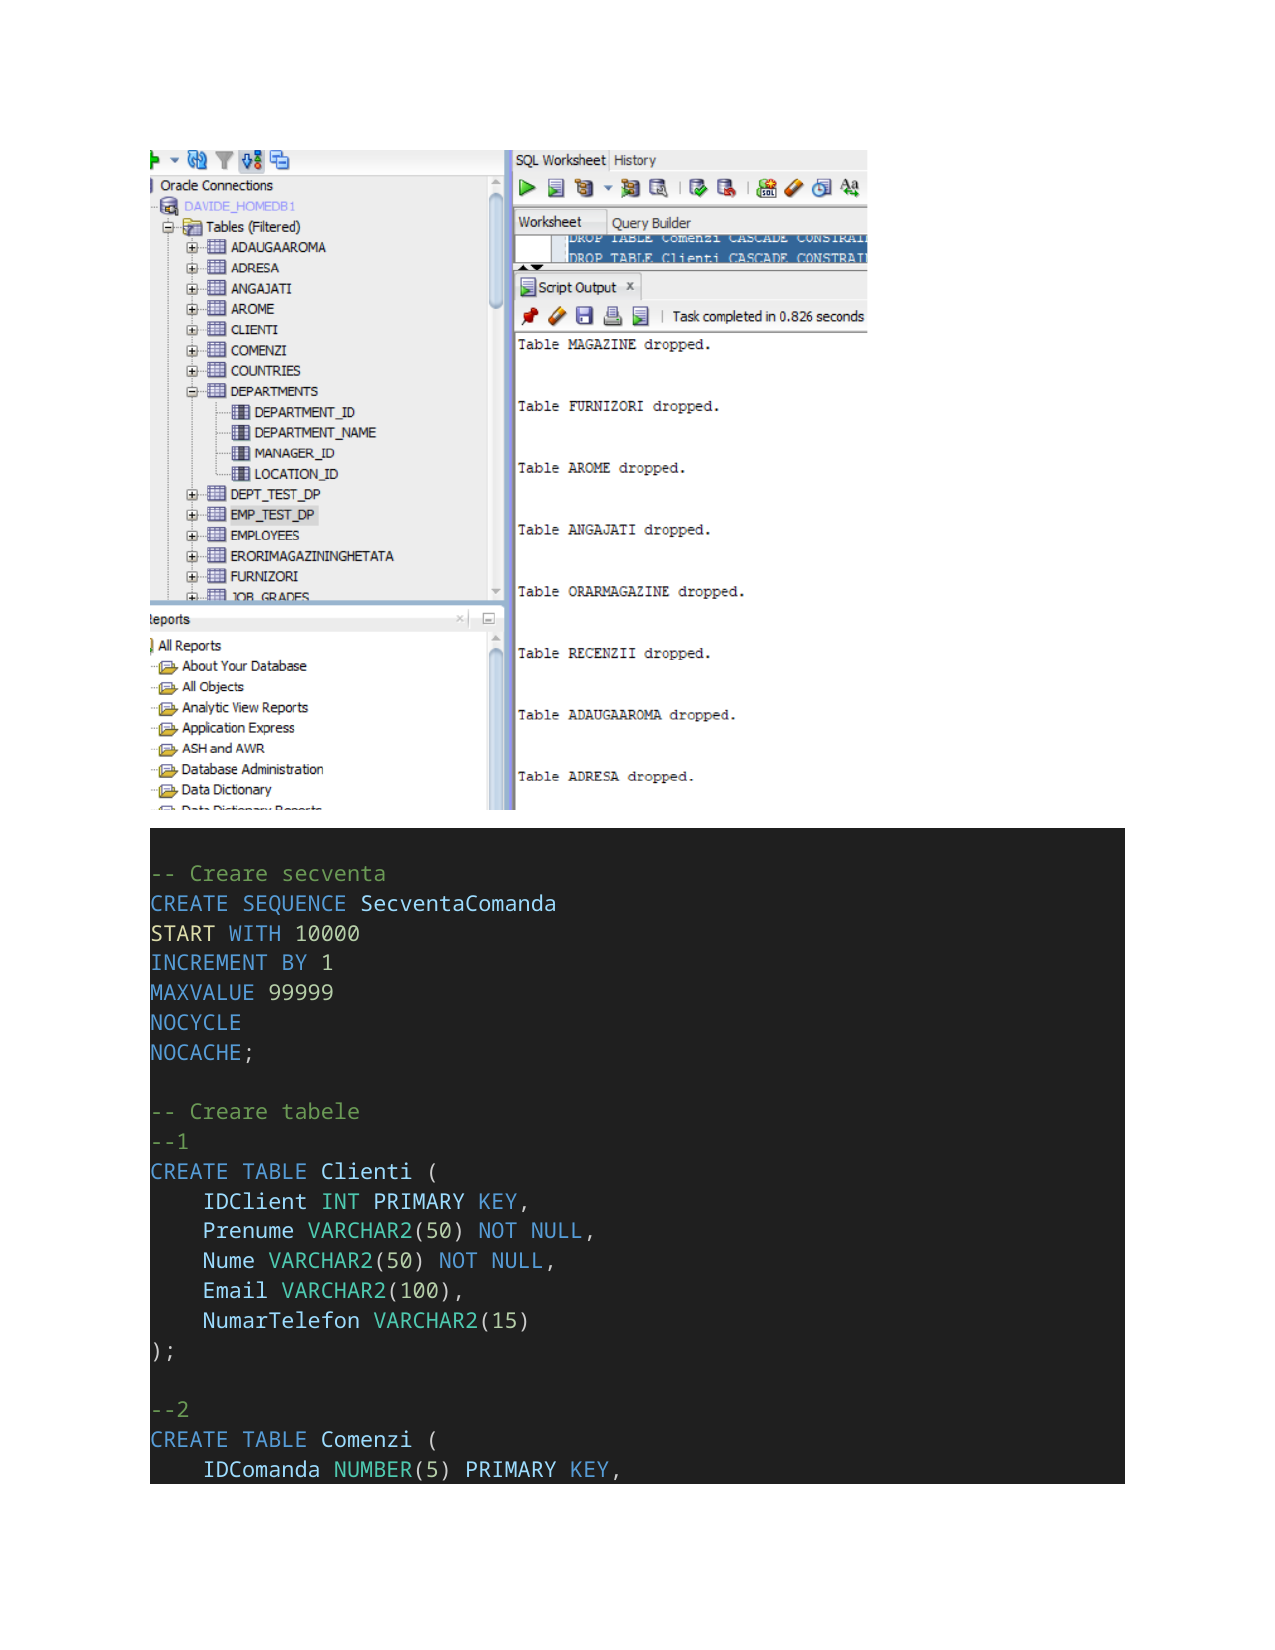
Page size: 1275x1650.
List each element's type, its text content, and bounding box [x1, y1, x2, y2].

text NOCYCLE [150, 1007, 1125, 1037]
text --2 [150, 1394, 1125, 1424]
text CREATE TABLE Clienti ( [150, 1156, 1125, 1186]
text NOCACHE; [150, 1037, 1125, 1067]
text Prenume VARCHAR2(50) NOT NULL, [150, 1216, 1125, 1245]
text IDComanda NUMBER(5) PRIMARY KEY, [150, 1454, 1125, 1484]
text CREATE SEQUENCE SecventaComanda [150, 888, 1125, 918]
text Email VARCHAR2(100), [150, 1275, 1125, 1305]
text -- Creare tabele [150, 1096, 1125, 1126]
text Nume VARCHAR2(50) NOT NULL, [150, 1245, 1125, 1275]
picture [150, 150, 868, 810]
text -- Creare secventa [150, 858, 1125, 888]
text ); [150, 1335, 1125, 1364]
text NumarTelefon VARCHAR2(15) [150, 1305, 1125, 1335]
text MAXVALUE 99999 [150, 977, 1125, 1007]
text IDClient INT PRIMARY KEY, [150, 1186, 1125, 1216]
text --1 [150, 1126, 1125, 1156]
text START WITH 10000 [150, 918, 1125, 947]
text CREATE TABLE Comenzi ( [150, 1424, 1125, 1454]
text INCREMENT BY 1 [150, 947, 1125, 977]
